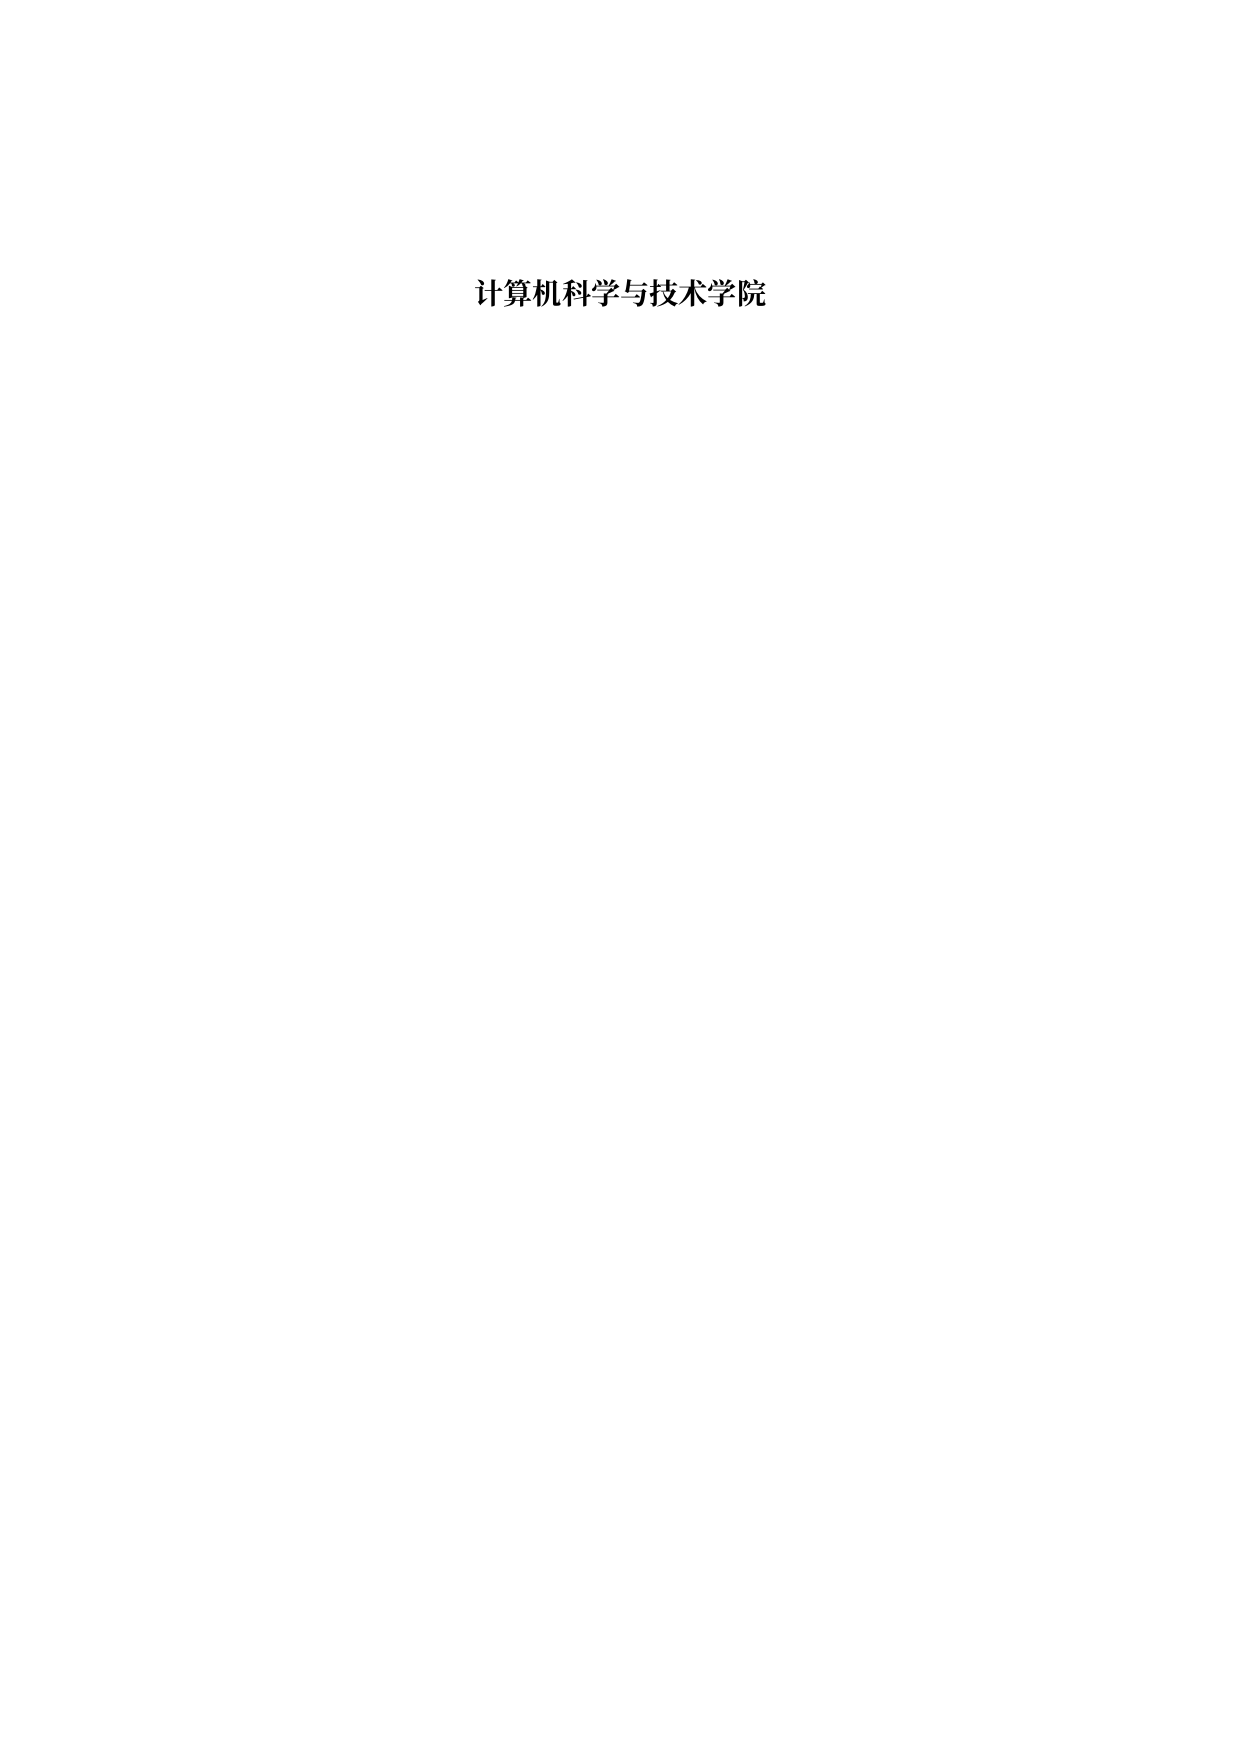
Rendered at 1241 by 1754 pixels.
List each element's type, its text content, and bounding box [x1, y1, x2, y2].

text 计算机科学与技术学院 [187, 259, 1053, 324]
